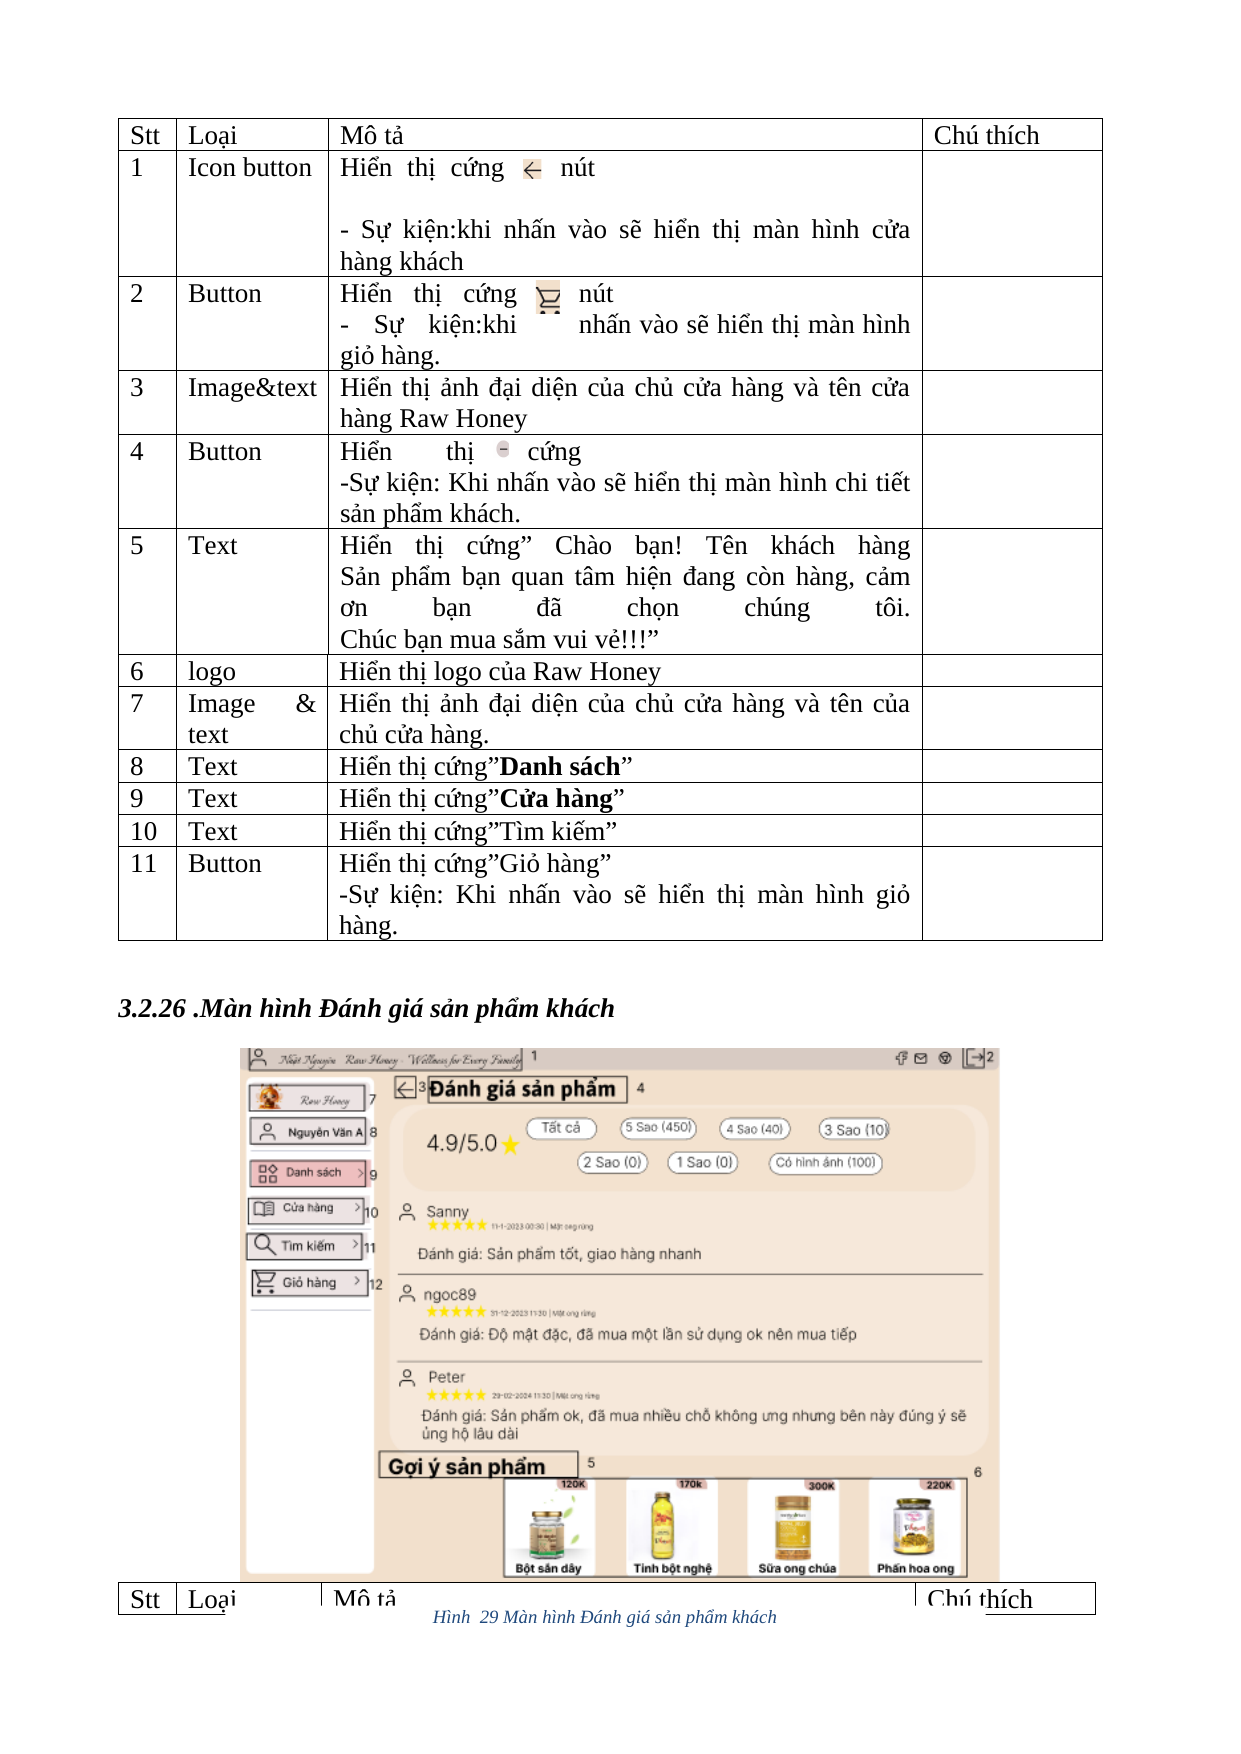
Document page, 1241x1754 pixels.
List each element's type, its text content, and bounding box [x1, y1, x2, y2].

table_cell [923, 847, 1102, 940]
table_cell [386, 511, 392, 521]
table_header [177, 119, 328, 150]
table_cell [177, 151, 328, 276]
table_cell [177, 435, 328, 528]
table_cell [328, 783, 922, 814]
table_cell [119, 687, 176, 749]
picture [240, 1048, 1001, 1582]
picture [493, 438, 509, 457]
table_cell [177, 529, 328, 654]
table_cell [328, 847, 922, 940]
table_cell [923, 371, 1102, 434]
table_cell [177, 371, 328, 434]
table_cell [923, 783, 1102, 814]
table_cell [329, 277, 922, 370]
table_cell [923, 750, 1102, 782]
picture [535, 280, 560, 312]
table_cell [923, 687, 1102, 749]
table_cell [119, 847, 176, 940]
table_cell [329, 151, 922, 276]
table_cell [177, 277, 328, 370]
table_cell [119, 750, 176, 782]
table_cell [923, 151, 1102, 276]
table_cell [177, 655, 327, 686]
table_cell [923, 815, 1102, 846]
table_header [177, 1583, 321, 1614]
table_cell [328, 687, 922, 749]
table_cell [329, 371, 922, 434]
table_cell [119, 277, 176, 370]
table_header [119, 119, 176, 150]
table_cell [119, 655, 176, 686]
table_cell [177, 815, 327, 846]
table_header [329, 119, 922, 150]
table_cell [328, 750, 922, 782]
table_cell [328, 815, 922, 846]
picture [522, 159, 545, 182]
subtitle .Màn hình Đánh giá sản phẩm khách [118, 992, 1122, 1023]
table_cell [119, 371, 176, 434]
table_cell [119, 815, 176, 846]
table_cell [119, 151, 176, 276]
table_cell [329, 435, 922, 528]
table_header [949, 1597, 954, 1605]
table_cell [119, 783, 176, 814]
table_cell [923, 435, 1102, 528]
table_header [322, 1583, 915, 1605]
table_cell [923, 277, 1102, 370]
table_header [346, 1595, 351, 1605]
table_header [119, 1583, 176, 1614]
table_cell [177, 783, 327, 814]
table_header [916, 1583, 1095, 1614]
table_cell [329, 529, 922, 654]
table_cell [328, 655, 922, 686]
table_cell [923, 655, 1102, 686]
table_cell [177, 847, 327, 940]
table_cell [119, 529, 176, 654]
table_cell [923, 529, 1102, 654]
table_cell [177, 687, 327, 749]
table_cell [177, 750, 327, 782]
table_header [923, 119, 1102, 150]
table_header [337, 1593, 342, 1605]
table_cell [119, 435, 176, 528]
